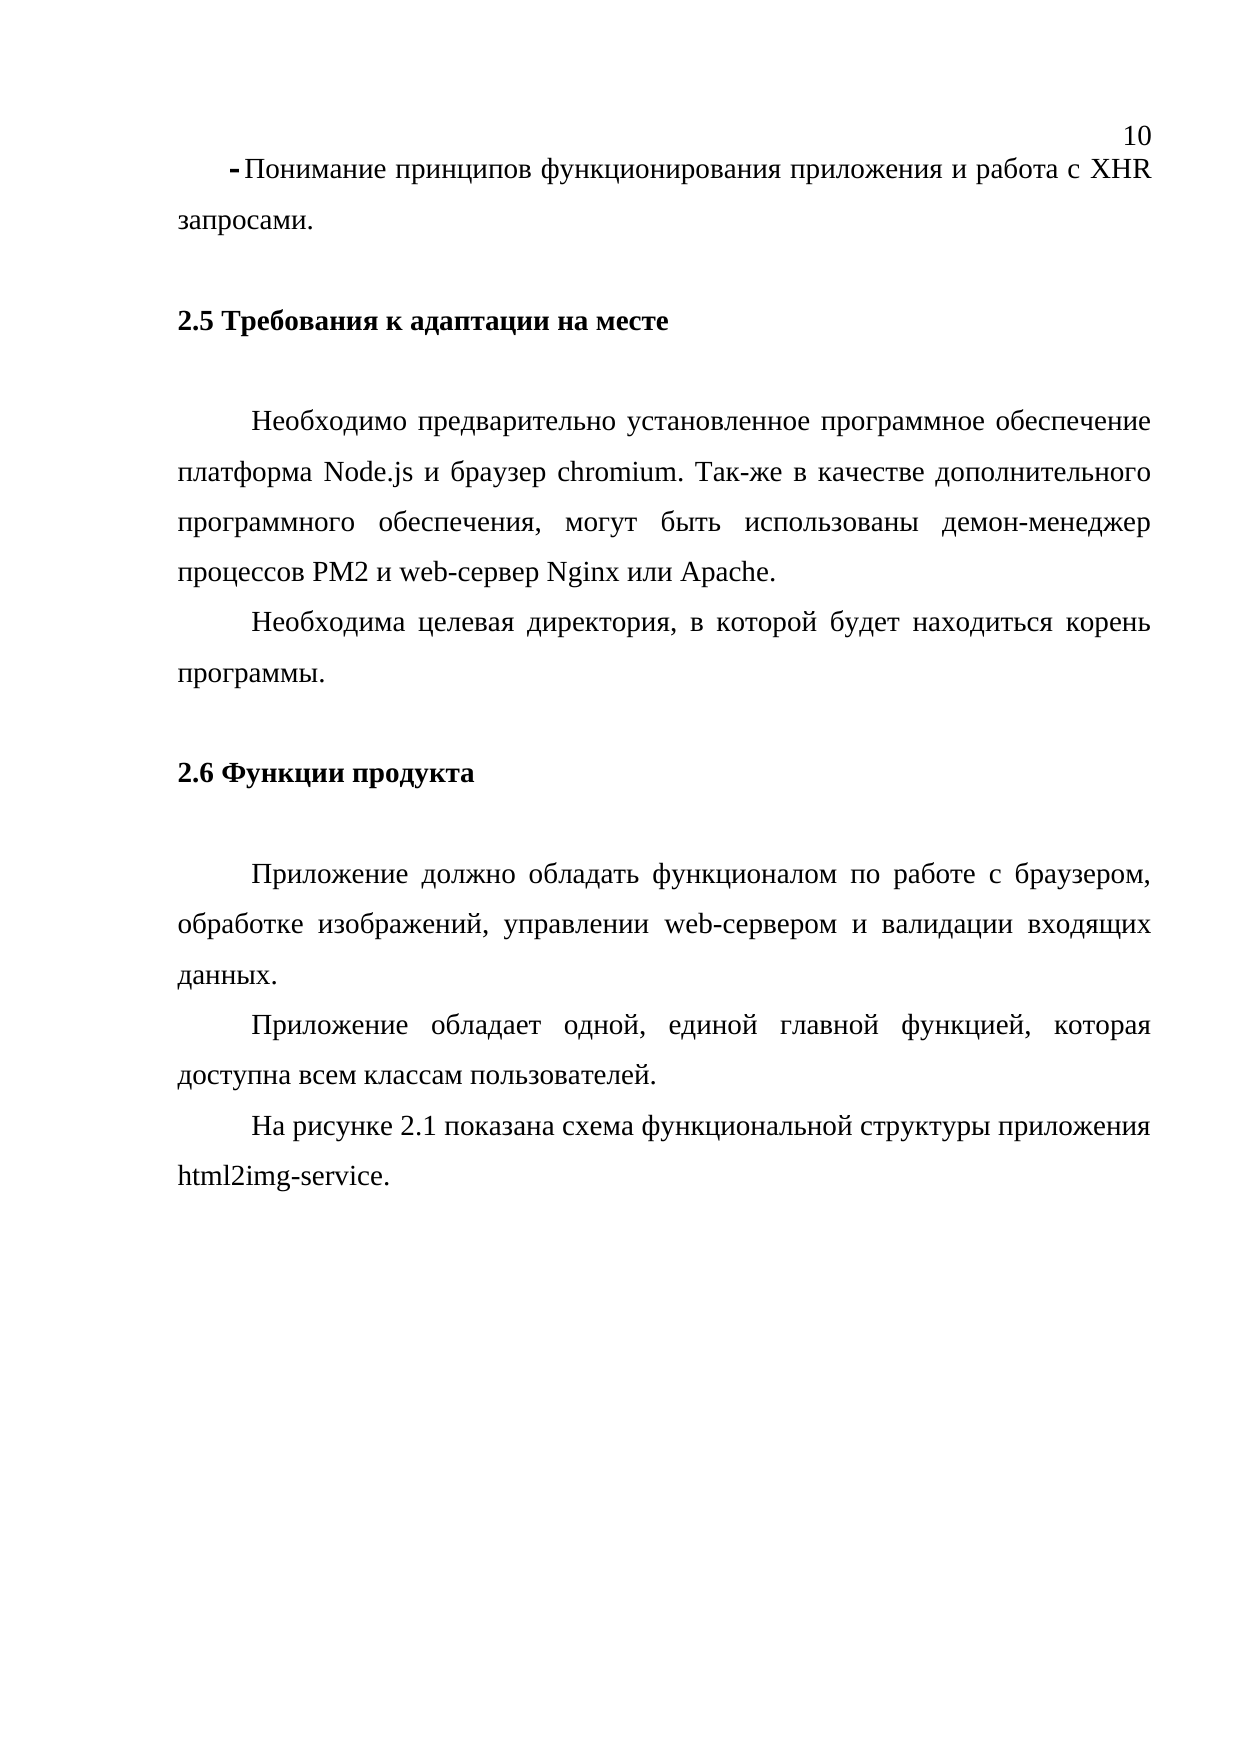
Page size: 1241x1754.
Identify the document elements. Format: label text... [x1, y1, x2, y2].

list На рисунке 2.1 показана схема функциональной структуры приложения html2img-service. [177, 1108, 1152, 1192]
list Приложение обладает одной, единой главной функцией, которая доступна всем классам пользователей. [177, 1007, 1152, 1091]
list Необходимо предварительно установленное программное обеспечение платформа Node.js и браузер chromium. Так-же в качестве дополнительного программного обеспечения, могут быть использованы демон-менеджер процессов PM2 и web-сервер Nginx или Apache. [177, 403, 1152, 588]
list Понимание принципов функционирования приложения и работа с XHR запросами. [177, 152, 1152, 236]
list Необходима целевая директория, в которой будет находиться корень программы. [177, 604, 1152, 688]
text 2.5 Требования к адаптации на месте [177, 303, 1152, 336]
list Приложение должно обладать функционалом по работе с браузером, обработке изображений, управлении web-сервером и валидации входящих данных. [177, 856, 1152, 990]
text 2.6 Функции продукта [177, 756, 1152, 789]
